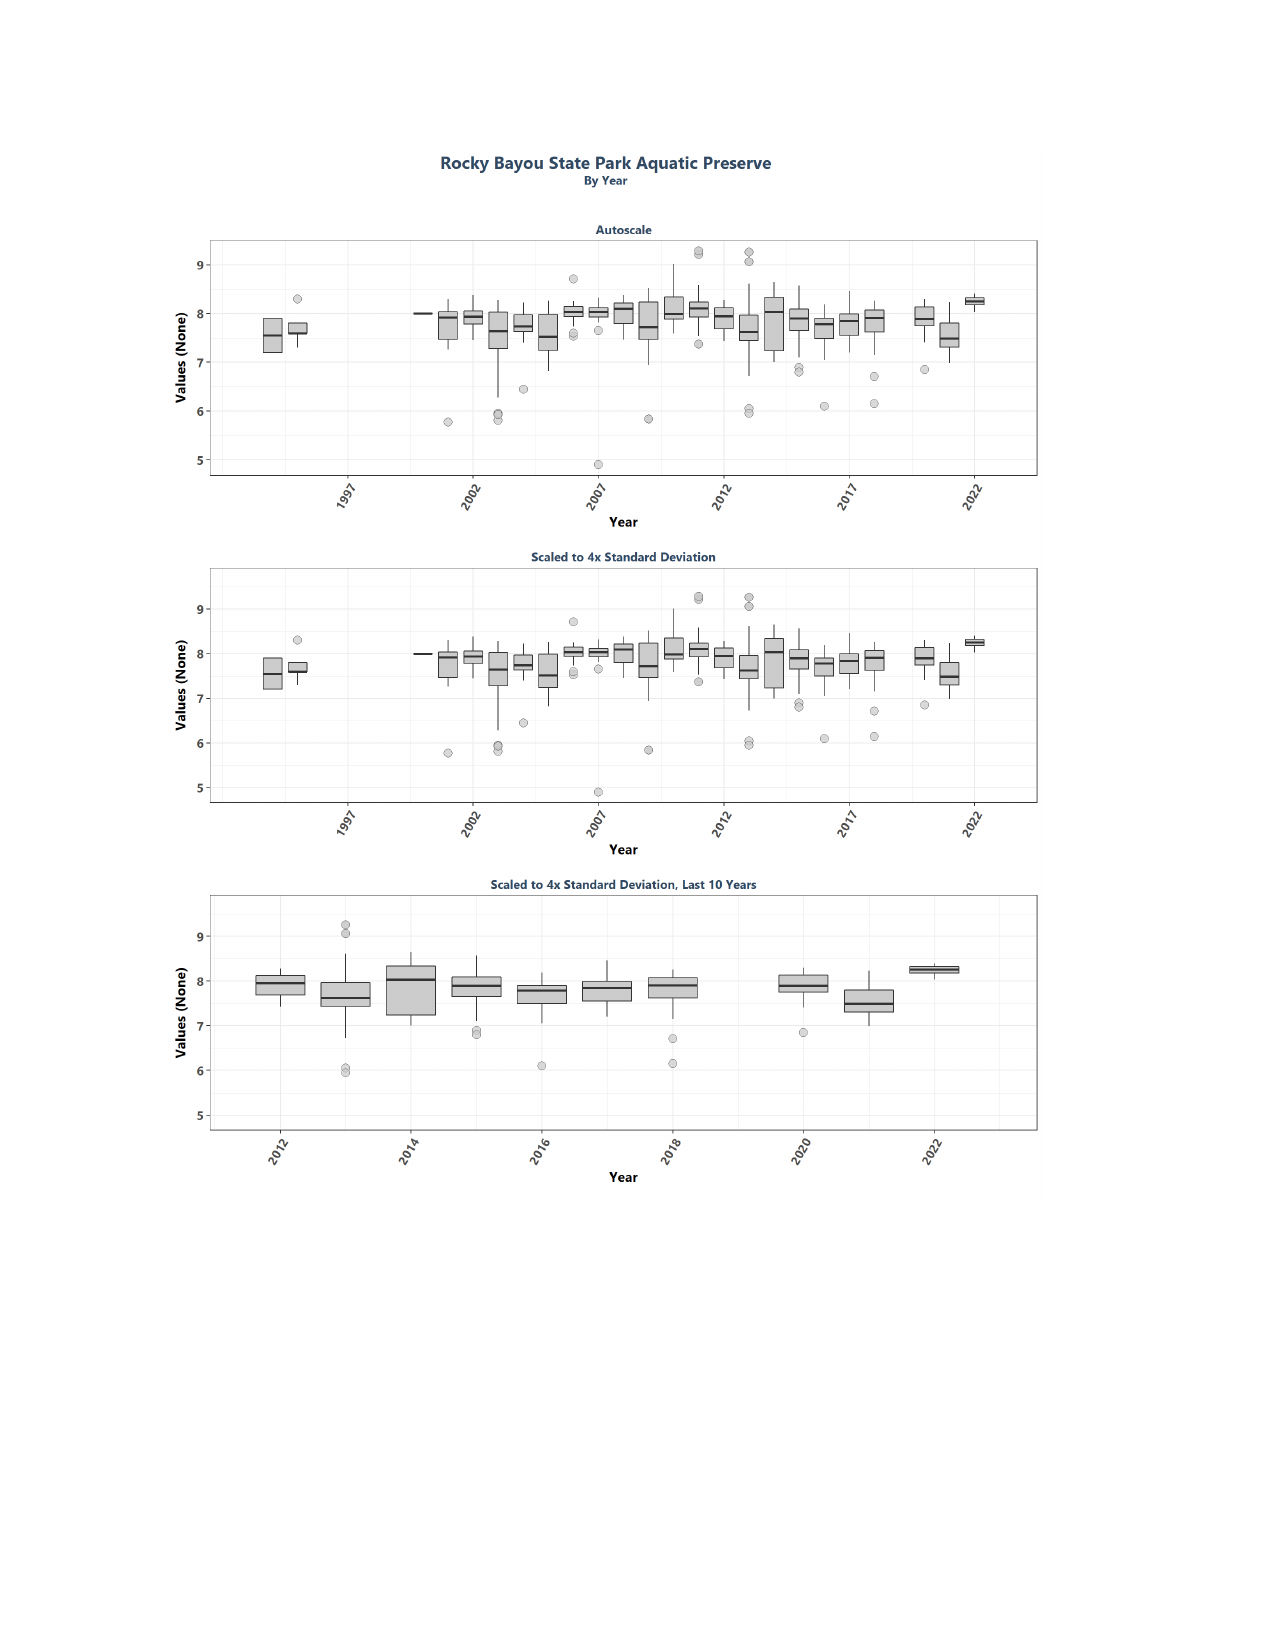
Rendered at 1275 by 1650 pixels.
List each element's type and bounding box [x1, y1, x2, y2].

picture [168, 150, 1044, 1200]
